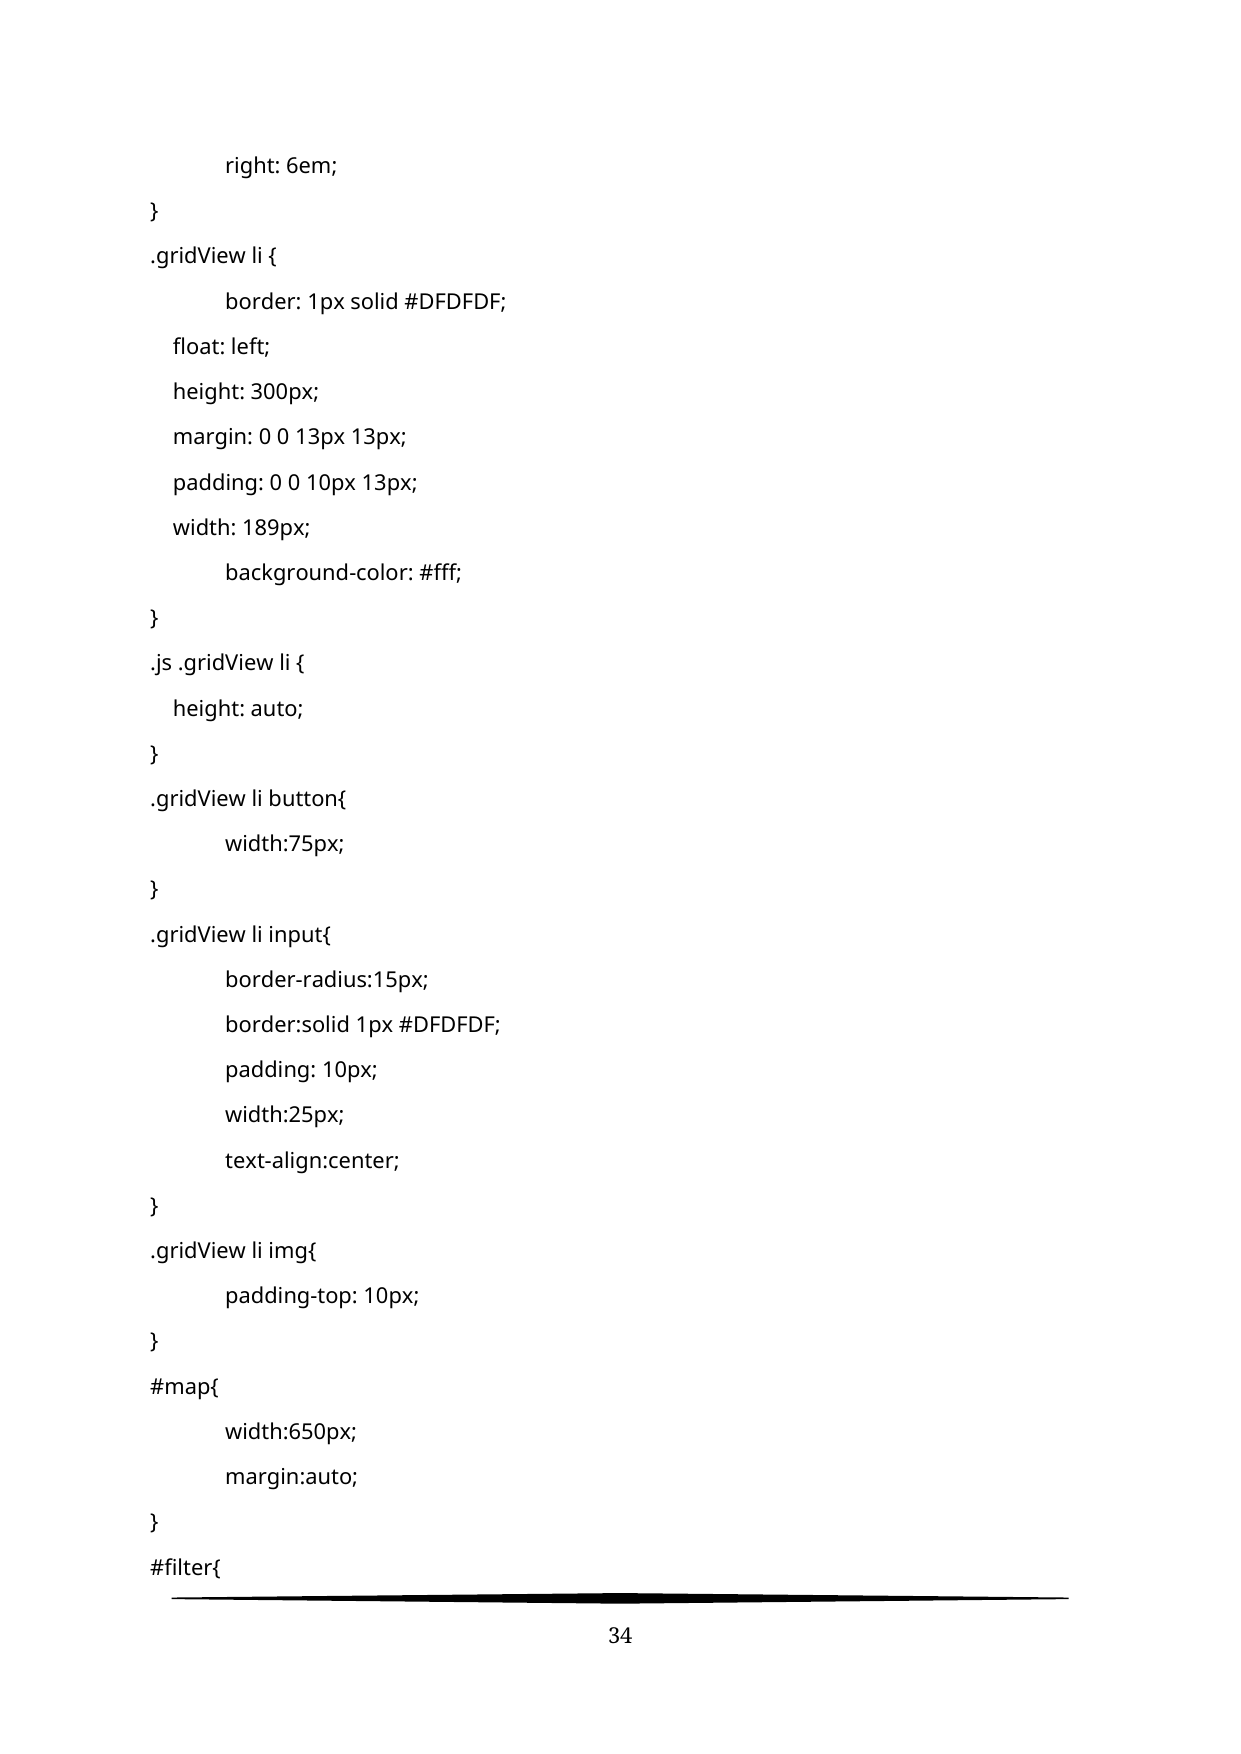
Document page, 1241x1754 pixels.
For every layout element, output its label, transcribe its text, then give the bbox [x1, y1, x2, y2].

text } [150, 602, 1090, 632]
text } [150, 738, 1090, 767]
text width:25px; [150, 1099, 1090, 1129]
text margin:auto; [150, 1461, 1090, 1491]
text width:75px; [150, 828, 1090, 858]
text .gridView li input{ [150, 918, 1090, 948]
text height: 300px; [150, 376, 1090, 406]
text .gridView li button{ [150, 783, 1090, 813]
text width: 189px; [150, 512, 1090, 541]
text } [150, 195, 1090, 225]
text #filter{ [150, 1551, 1090, 1581]
text #map{ [150, 1371, 1090, 1400]
text .gridView li { [150, 240, 1090, 270]
text border-radius:15px; [150, 964, 1090, 993]
text right: 6em; [150, 150, 1090, 180]
text text-align:center; [150, 1144, 1090, 1174]
text padding: 10px; [150, 1054, 1090, 1084]
text } [150, 873, 1090, 903]
text background-color: #fff; [150, 557, 1090, 587]
text padding: 0 0 10px 13px; [150, 466, 1090, 496]
text border: 1px solid #DFDFDF; [150, 286, 1090, 315]
text } [150, 1506, 1090, 1536]
text } [150, 1325, 1090, 1355]
text .gridView li img{ [150, 1235, 1090, 1265]
text border:solid 1px #DFDFDF; [150, 1009, 1090, 1039]
text padding-top: 10px; [150, 1280, 1090, 1310]
text } [150, 1190, 1090, 1219]
text width:650px; [150, 1416, 1090, 1446]
text float: left; [150, 331, 1090, 361]
text height: auto; [150, 692, 1090, 722]
text .js .gridView li { [150, 647, 1090, 677]
text margin: 0 0 13px 13px; [150, 421, 1090, 451]
